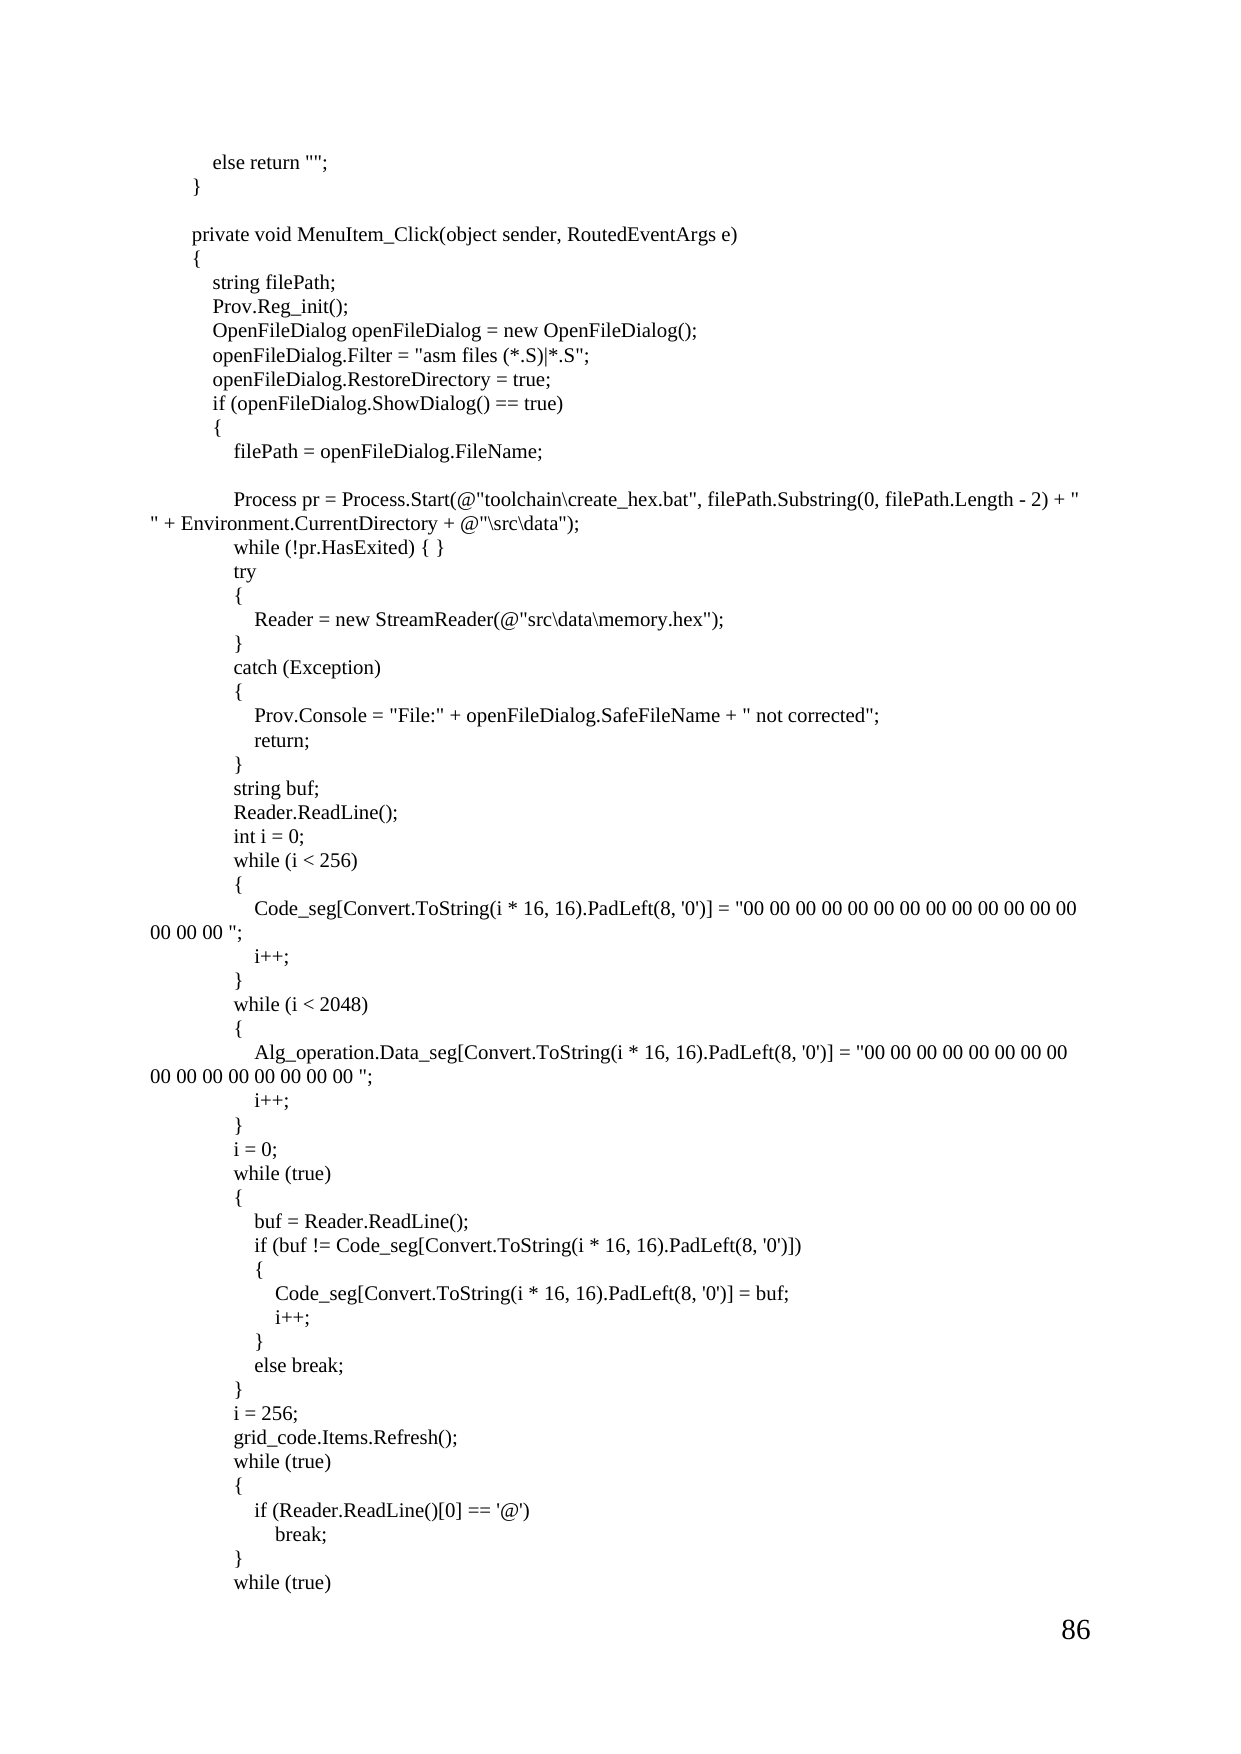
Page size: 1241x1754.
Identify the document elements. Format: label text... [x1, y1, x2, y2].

text } [150, 1112, 1090, 1137]
text while (true) [150, 1570, 1090, 1594]
text i++; [150, 1305, 1090, 1329]
text return; [150, 727, 1090, 752]
text } [150, 968, 1090, 992]
text Alg_operation.Data_seg[Convert.ToString(i * 16, 16).PadLeft(8, '0')] = "00 00 00 00 00 00 00 00 00 00 00 00 00 00 00 00 "; [150, 1040, 1090, 1088]
text Reader = new StreamReader(@"src\data\memory.hex"); [150, 607, 1090, 631]
text catch (Exception) [150, 655, 1090, 679]
text string buf; [150, 776, 1090, 800]
text Code_seg[Convert.ToString(i * 16, 16).PadLeft(8, '0')] = "00 00 00 00 00 00 00 00 00 00 00 00 00 00 00 00 "; [150, 896, 1090, 944]
text OpenFileDialog openFileDialog = new OpenFileDialog(); [150, 318, 1090, 342]
text if (buf != Code_seg[Convert.ToString(i * 16, 16).PadLeft(8, '0')]) [150, 1233, 1090, 1257]
text { [150, 583, 1090, 607]
text { [150, 1016, 1090, 1040]
text i = 256; [150, 1401, 1090, 1425]
text i++; [150, 944, 1090, 968]
text openFileDialog.Filter = "asm files (*.S)|*.S"; [150, 342, 1090, 367]
text while (true) [150, 1449, 1090, 1473]
text Reader.ReadLine(); [150, 800, 1090, 824]
text } [150, 1329, 1090, 1353]
text while (i < 256) [150, 848, 1090, 872]
text } [150, 1377, 1090, 1401]
text i++; [150, 1088, 1090, 1112]
text { [150, 1257, 1090, 1281]
text i = 0; [150, 1137, 1090, 1161]
text { [150, 415, 1090, 439]
text grid_code.Items.Refresh(); [150, 1425, 1090, 1449]
text break; [150, 1522, 1090, 1546]
text } [150, 174, 1090, 198]
text while (true) [150, 1161, 1090, 1185]
text try [150, 559, 1090, 583]
text string filePath; [150, 270, 1090, 294]
text filePath = openFileDialog.FileName; [150, 439, 1090, 463]
text } [150, 1546, 1090, 1570]
text openFileDialog.RestoreDirectory = true; [150, 367, 1090, 391]
text else break; [150, 1353, 1090, 1377]
text if (openFileDialog.ShowDialog() == true) [150, 391, 1090, 415]
text Code_seg[Convert.ToString(i * 16, 16).PadLeft(8, '0')] = buf; [150, 1281, 1090, 1305]
text { [150, 246, 1090, 270]
text } [150, 631, 1090, 655]
text Prov.Reg_init(); [150, 294, 1090, 318]
text { [150, 872, 1090, 896]
text while (i < 2048) [150, 992, 1090, 1016]
text { [150, 679, 1090, 703]
text buf = Reader.ReadLine(); [150, 1209, 1090, 1233]
text if (Reader.ReadLine()[0] == '@') [150, 1497, 1090, 1522]
text private void MenuItem_Click(object sender, RoutedEventArgs e) [150, 222, 1090, 246]
text Process pr = Process.Start(@"toolchain\create_hex.bat", filePath.Substring(0, filePath.Length - 2) + " " + Environment.CurrentDirectory + @"\src\data"); [150, 487, 1090, 535]
text } [150, 752, 1090, 776]
text { [150, 1473, 1090, 1497]
text Prov.Console = "File:" + openFileDialog.SafeFileName + " not corrected"; [150, 703, 1090, 727]
text int i = 0; [150, 824, 1090, 848]
text else return ""; [150, 150, 1090, 174]
text while (!pr.HasExited) { } [150, 535, 1090, 559]
text { [150, 1185, 1090, 1209]
